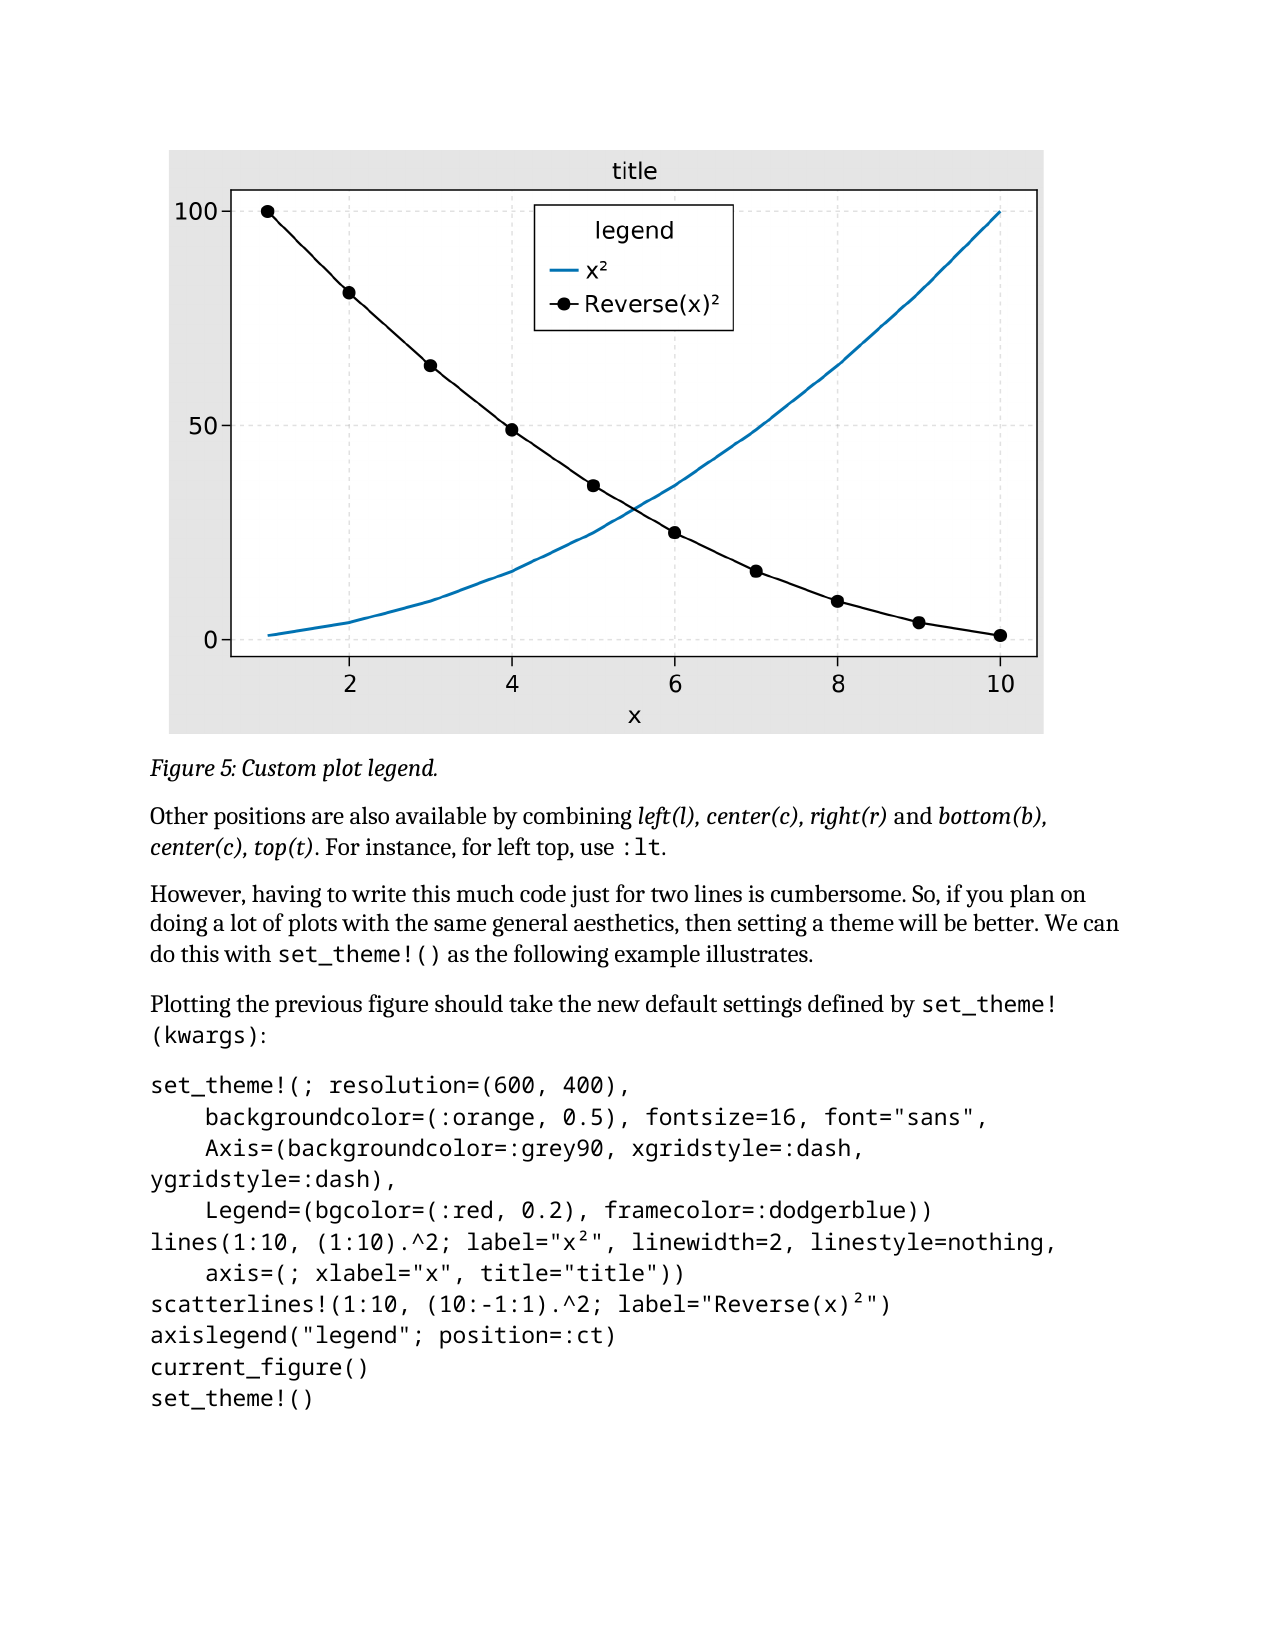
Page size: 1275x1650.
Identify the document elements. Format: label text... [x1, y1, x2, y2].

text Plotting the previous figure should take the new default settings defined by set_theme!(kwargs): [150, 988, 1125, 1050]
picture [168, 150, 1044, 734]
text Figure 5: Custom plot legend. [150, 754, 1125, 783]
text Other positions are also available by combining left(l), center(c), right(r) and bottom(b), center(c), top(t). For instance, for left top, use :lt. [150, 802, 1125, 862]
text However, having to write this much code just for two lines is cumbersome. So, if you plan on doing a lot of plots with the same general aesthetics, then setting a theme will be better. We can do this with set_theme!() as the following example illustrates. [150, 880, 1125, 969]
text set_theme!(; resolution=(600, 400), backgroundcolor=(:orange, 0.5), fontsize=16, font="sans", Axis=(backgroundcolor=:grey90, xgridstyle=:dash, ygridstyle=:dash), Legend=(bgcolor=(:red, 0.2), framecolor=:dodgerblue)) lines(1:10, (1:10).^2; label="x²", linewidth=2, linestyle=nothing, axis=(; xlabel="x", title="title")) scatterlines!(1:10, (10:-1:1).^2; label="Reverse(x)²") axislegend("legend"; position=:ct) current_figure() set_theme!() [150, 1069, 1125, 1413]
